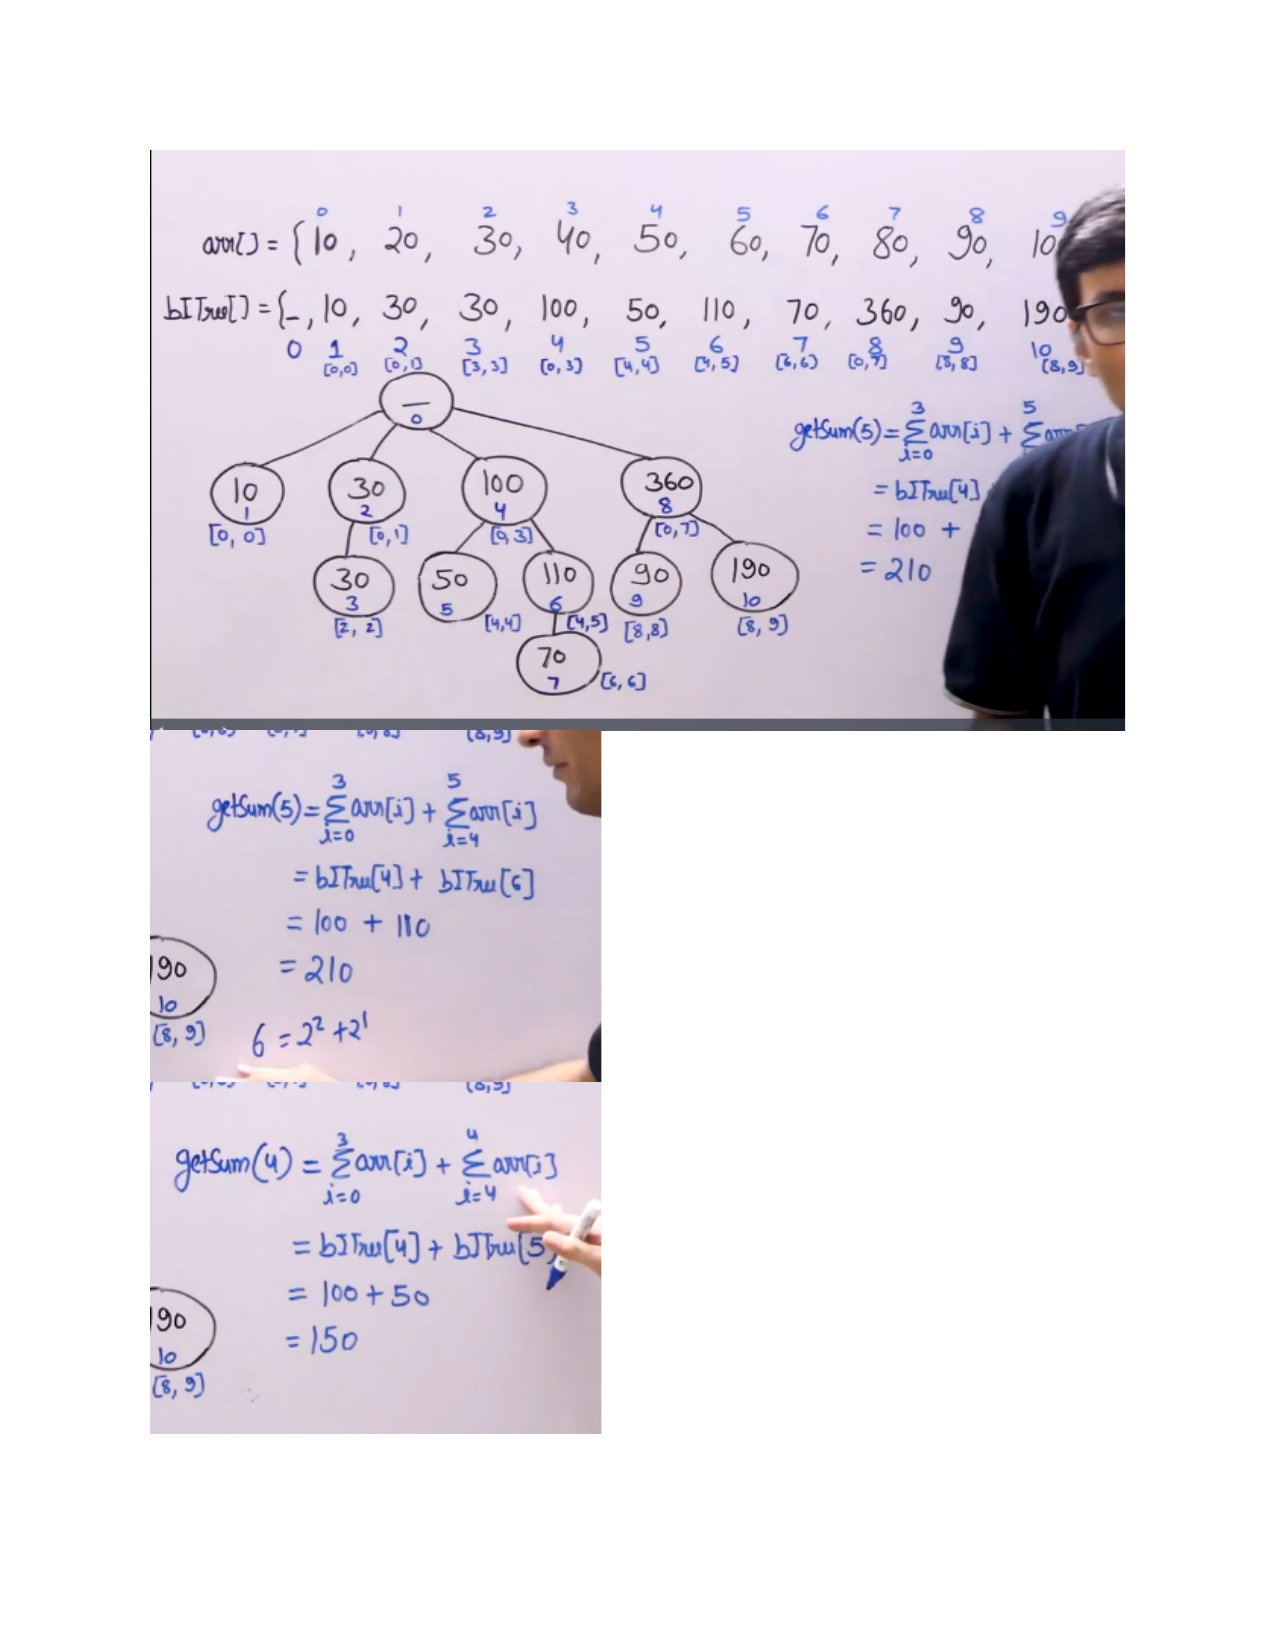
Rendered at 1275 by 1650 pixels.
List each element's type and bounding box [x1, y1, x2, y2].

picture [150, 150, 1125, 1434]
